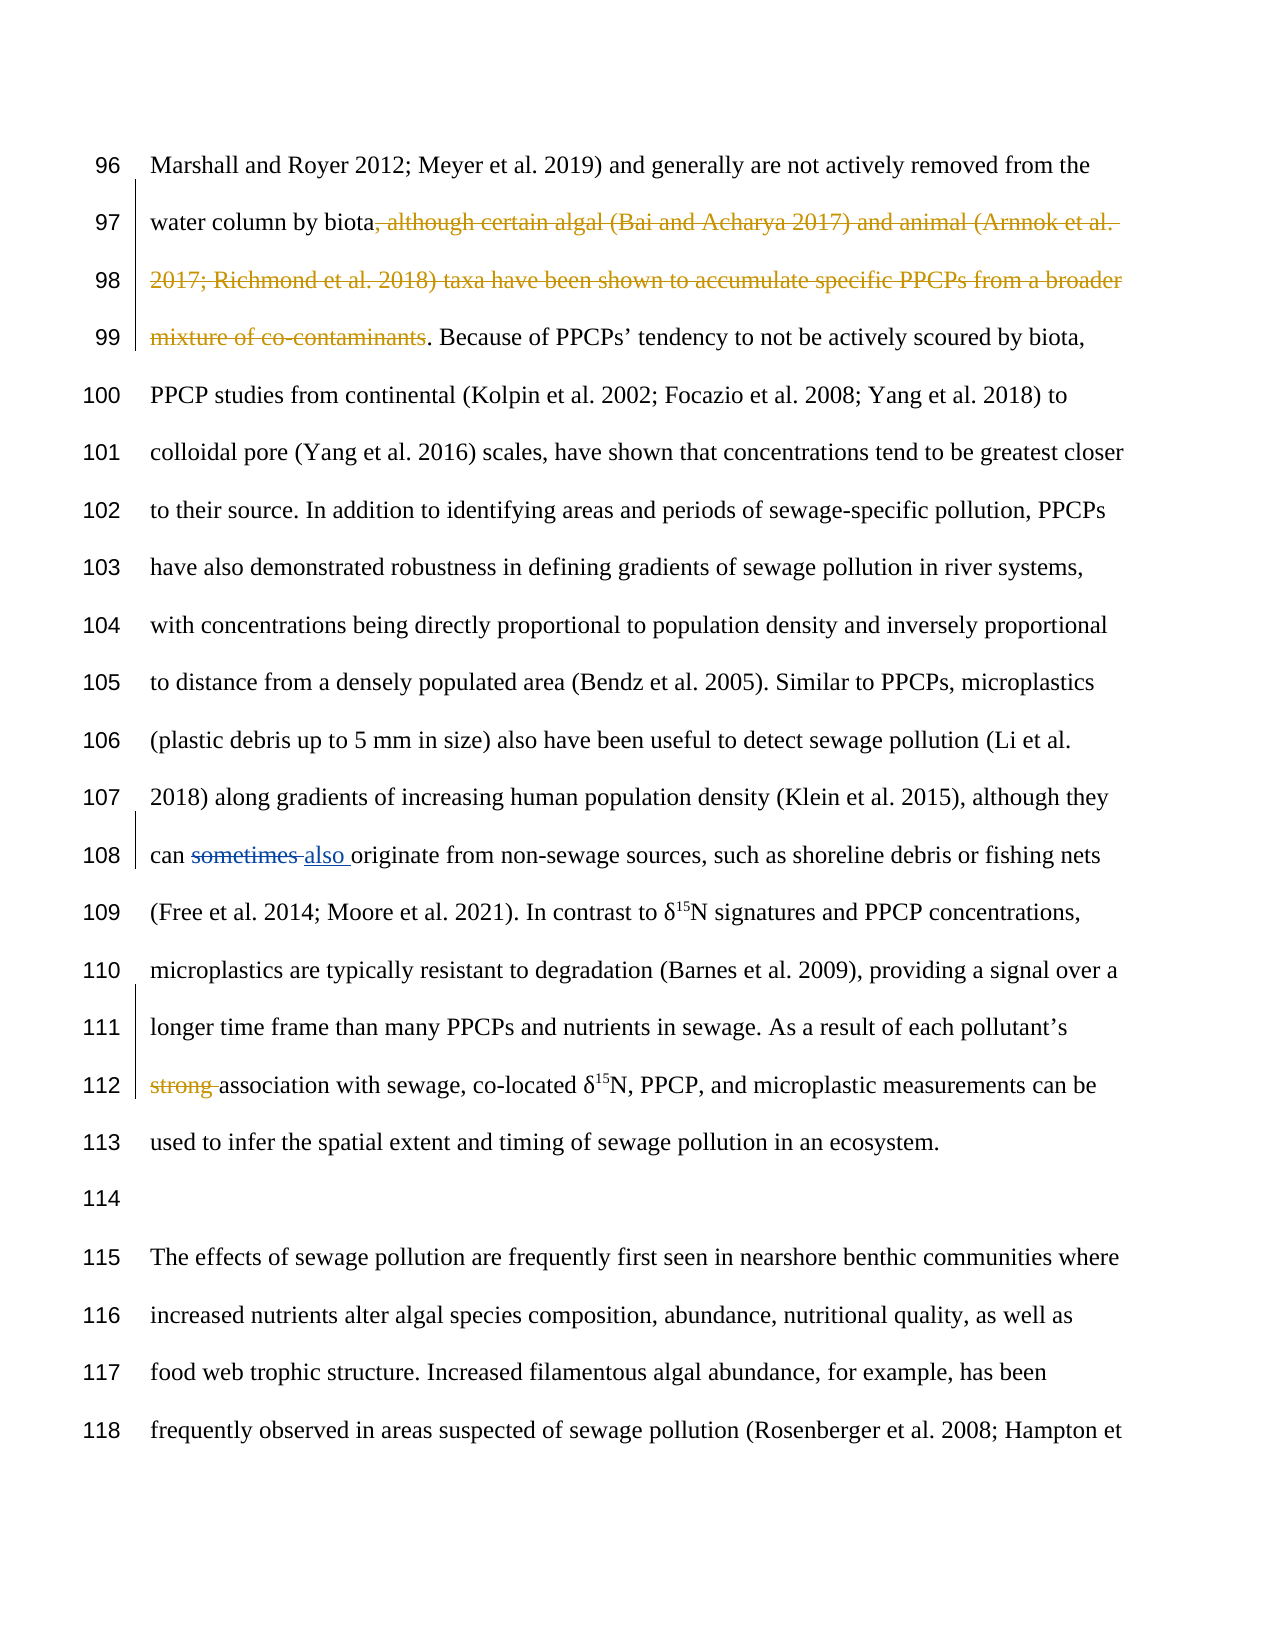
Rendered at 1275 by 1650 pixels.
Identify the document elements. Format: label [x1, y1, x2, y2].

text [150, 150, 1125, 1156]
text [150, 1242, 1125, 1444]
